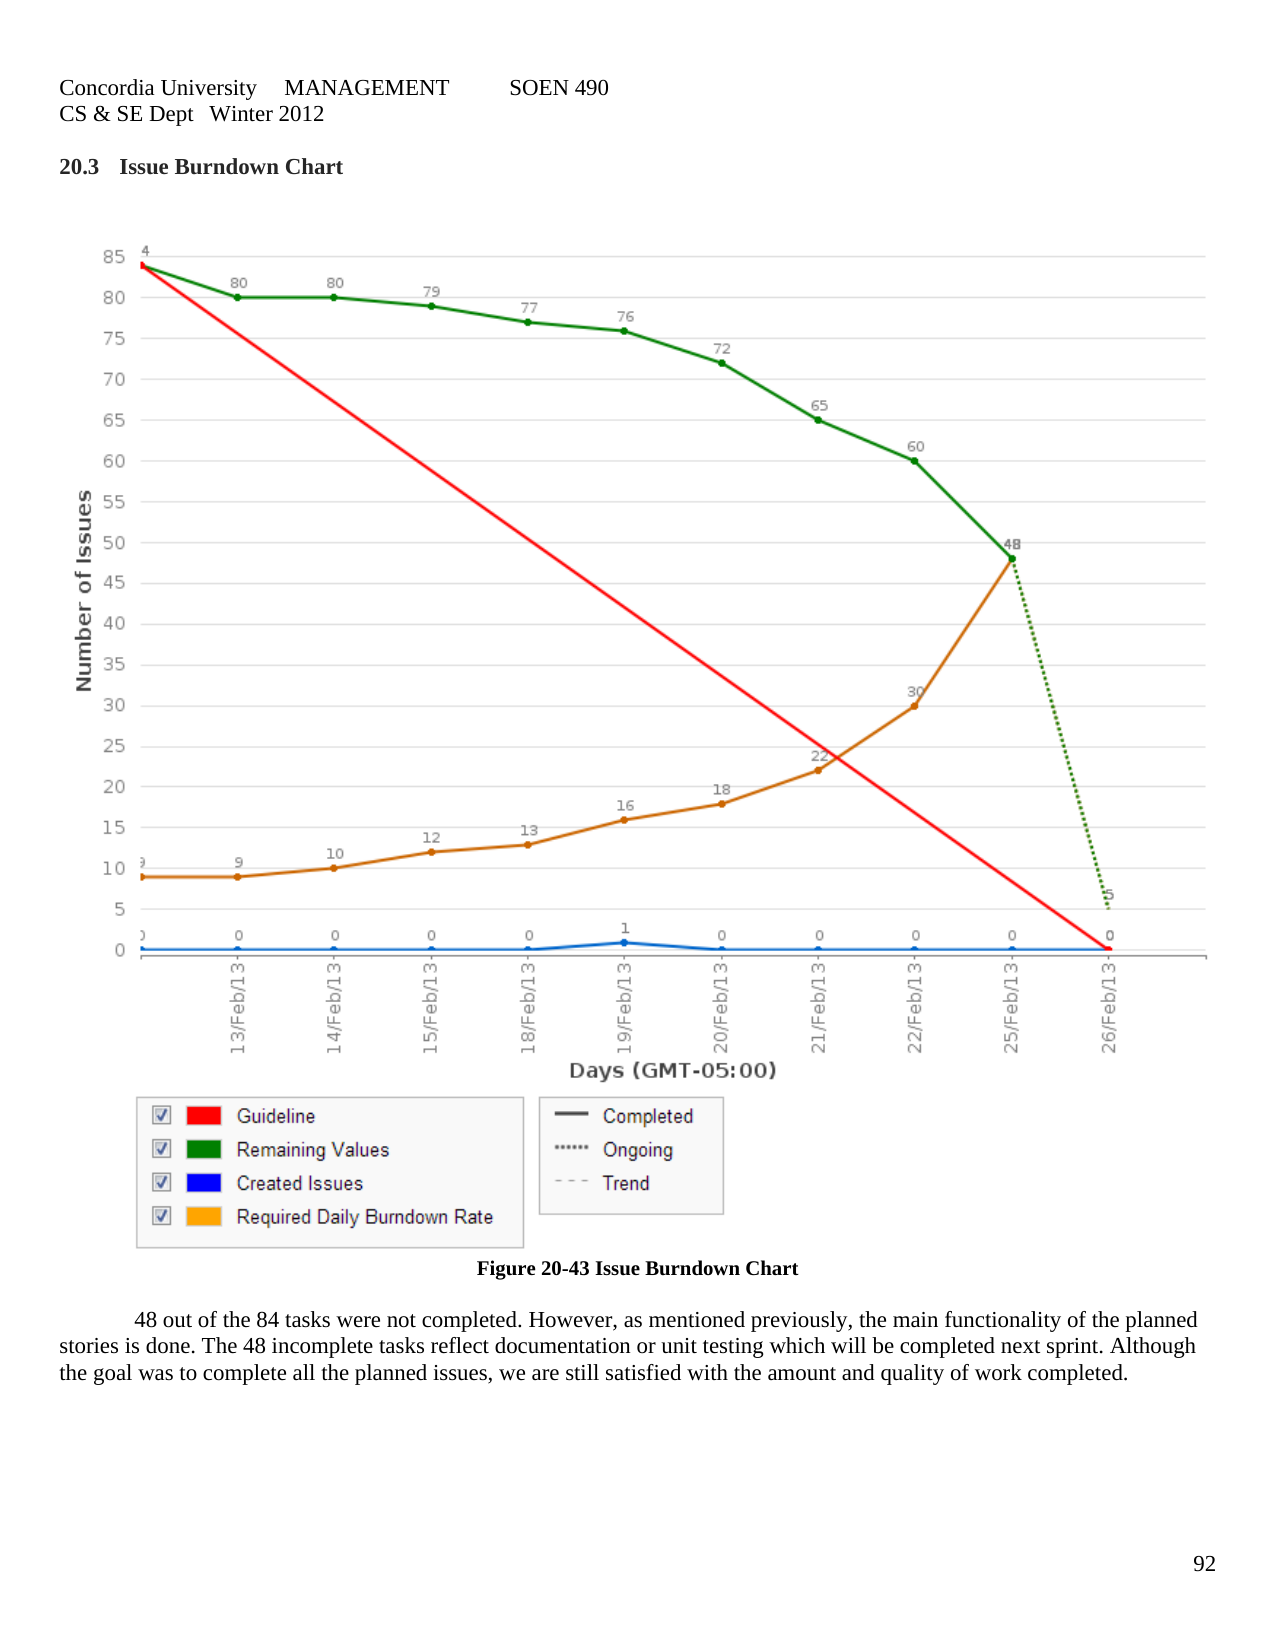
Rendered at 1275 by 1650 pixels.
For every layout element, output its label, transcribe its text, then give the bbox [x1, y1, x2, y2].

text 48 out of the 84 tasks were not completed. However, as mentioned previously, the main functionality of the planned stories is done. The 48 incomplete tasks reflect documentation or unit testing which will be completed next sprint. Although the goal was to complete all the planned issues, we are still satisfied with the amount and quality of work completed. [59, 1306, 1216, 1385]
subtitle Issue Burndown Chart [59, 153, 1216, 179]
picture [59, 205, 1216, 1256]
